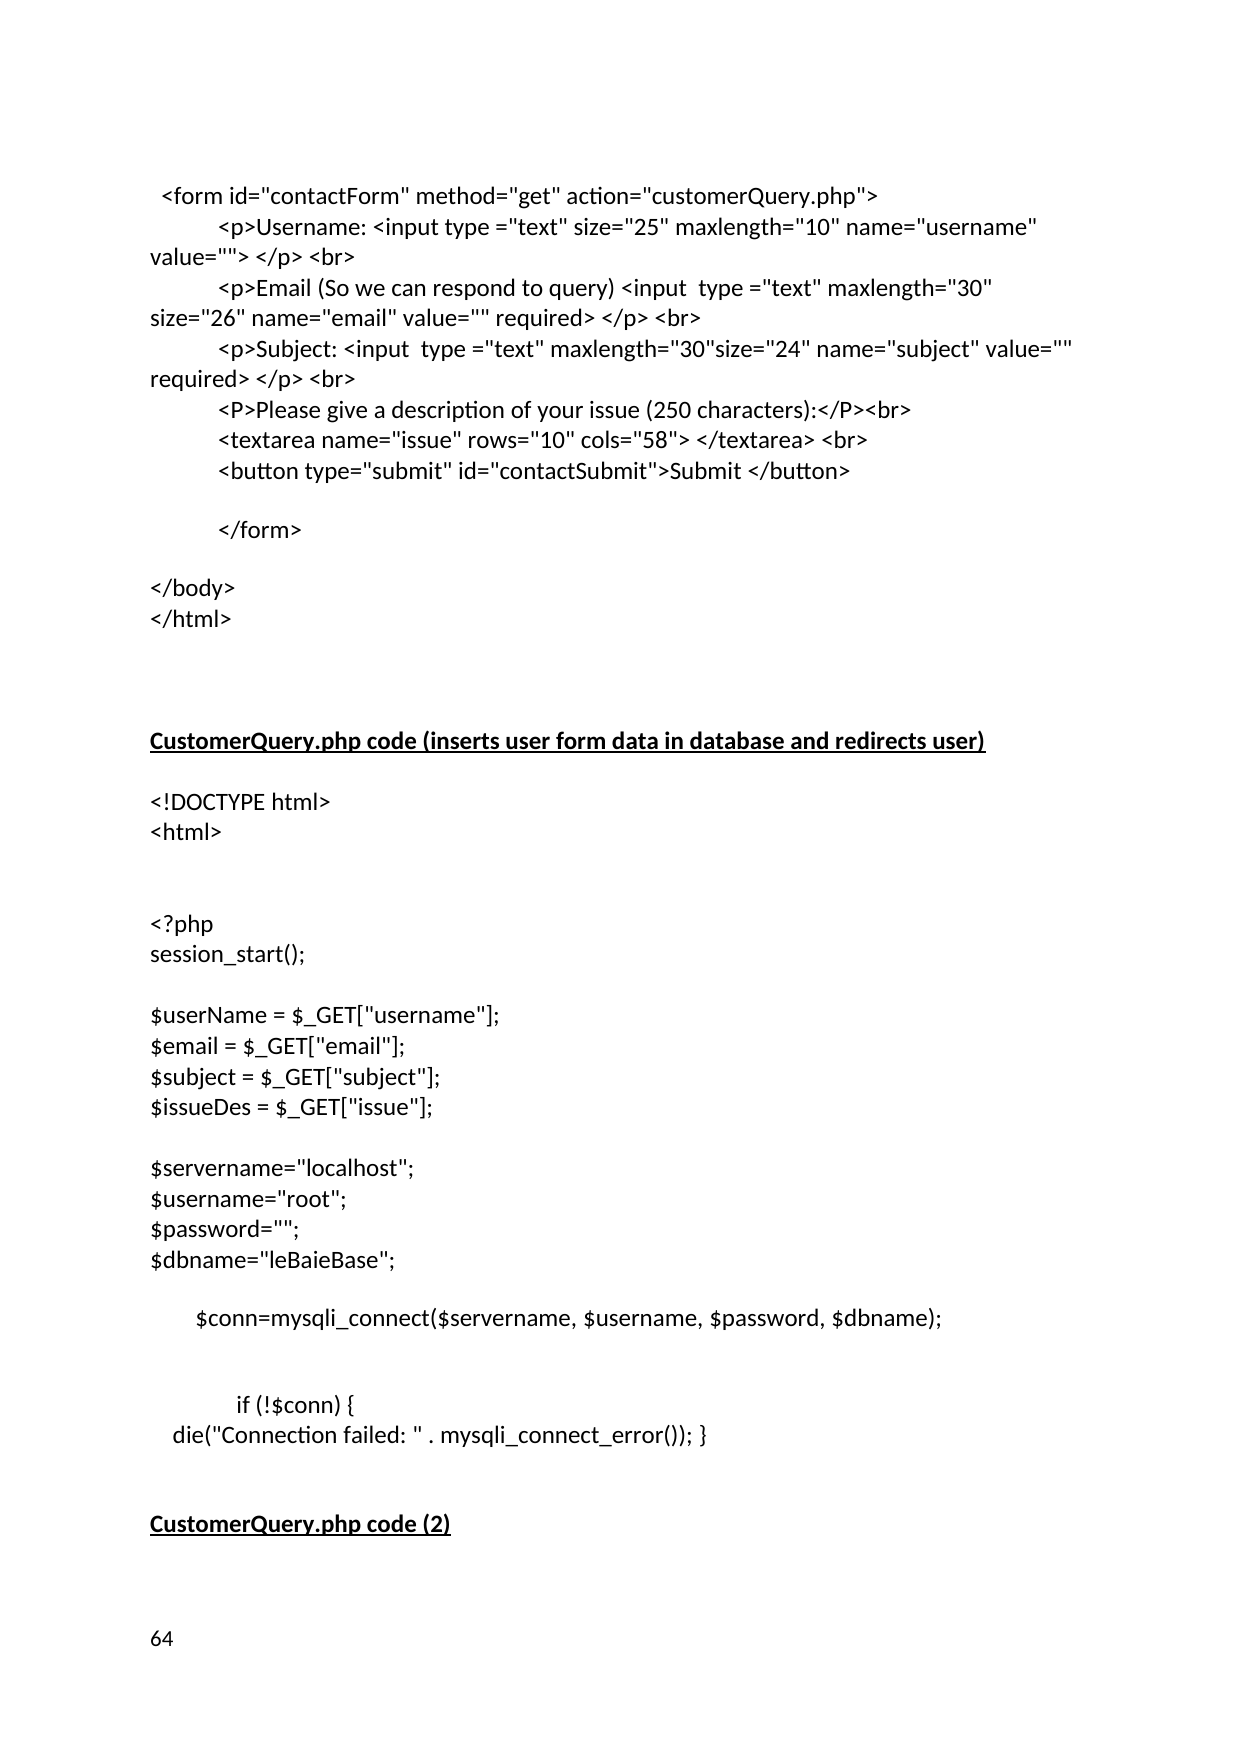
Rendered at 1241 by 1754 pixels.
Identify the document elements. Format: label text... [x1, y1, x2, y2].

text <textarea name="issue" rows="10" cols="58"> </textarea> <br> [150, 425, 1090, 455]
text <button type="submit" id="contactSubmit">Submit </button> [150, 455, 1090, 486]
text die("Connection failed: " . mysqli_connect_error()); } [150, 1419, 1090, 1450]
text CustomerQuery.php code (inserts user form data in database and redirects user) [150, 725, 1090, 755]
text $servername="localhost"; [150, 1152, 1090, 1183]
text $username="root"; [150, 1183, 1090, 1213]
text </body> [150, 572, 1090, 603]
text <p>Subject: <input type ="text" maxlength="30"size="24" name="subject" value="" required> </p> <br> [150, 333, 1090, 394]
text <p>Username: <input type ="text" size="25" maxlength="10" name="username" value=""> </p> <br> [150, 211, 1090, 272]
text $conn=mysqli_connect($servername, $username, $password, $dbname); [150, 1302, 1090, 1333]
text <!DOCTYPE html> [150, 786, 1090, 816]
text <html> [150, 816, 1090, 847]
text $subject = $_GET["subject"]; [150, 1061, 1090, 1091]
text <P>Please give a description of your issue (250 characters):</P><br> [150, 394, 1090, 425]
text CustomerQuery.php code (2) [150, 1508, 1090, 1539]
text $dbname="leBaieBase"; [150, 1244, 1090, 1274]
text <?php [150, 908, 1090, 938]
text $issueDes = $_GET["issue"]; [150, 1091, 1090, 1122]
text </form> [150, 514, 1090, 544]
text $email = $_GET["email"]; [150, 1030, 1090, 1061]
text $userName = $_GET["username"]; [150, 999, 1090, 1030]
text </html> [150, 603, 1090, 633]
text session_start(); [150, 938, 1090, 969]
text <form id="contactForm" method="get" action="customerQuery.php"> [150, 181, 1090, 211]
text <p>Email (So we can respond to query) <input type ="text" maxlength="30" size="26" name="email" value="" required> </p> <br> [150, 272, 1090, 333]
text $password=""; [150, 1213, 1090, 1244]
text if (!$conn) { [150, 1389, 1090, 1419]
